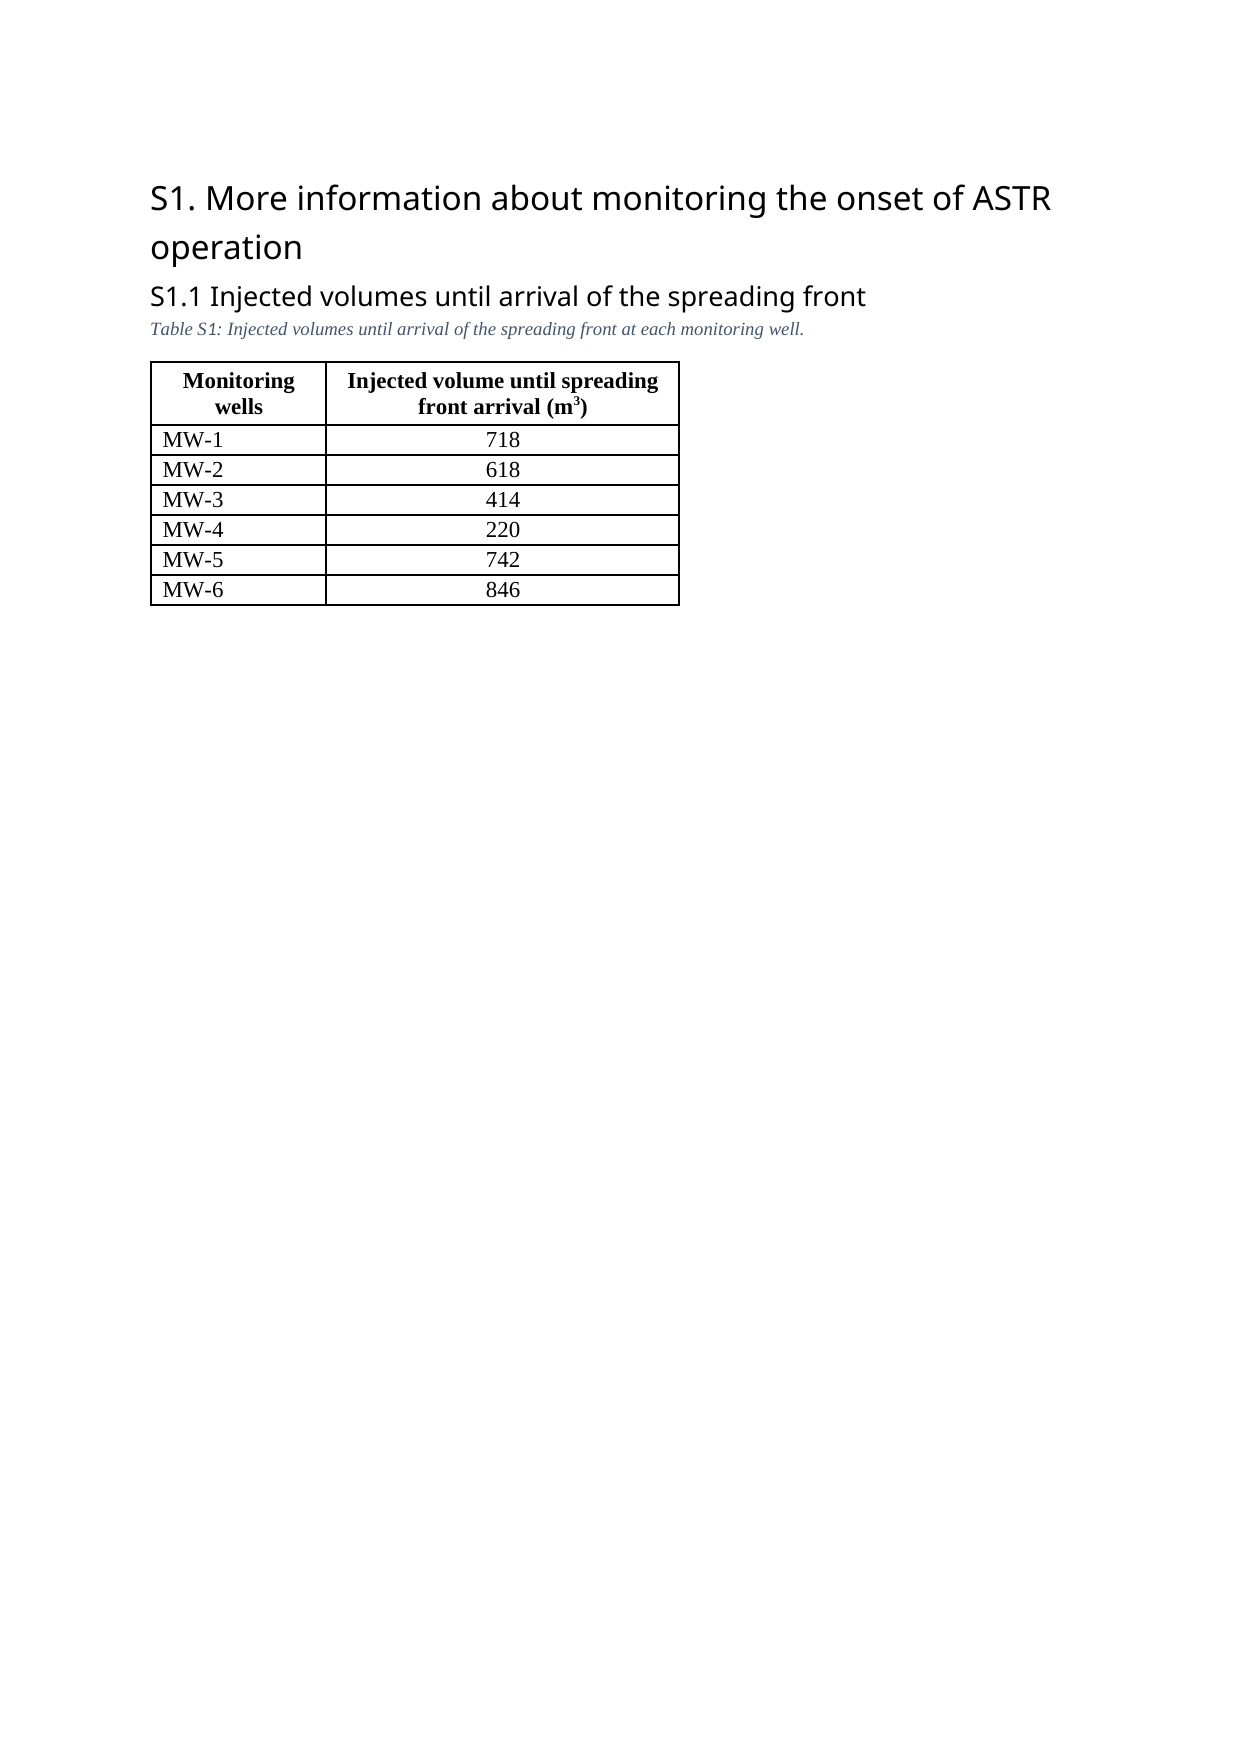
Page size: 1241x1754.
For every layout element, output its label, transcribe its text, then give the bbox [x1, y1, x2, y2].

table_cell MW-3 [152, 486, 325, 514]
table_cell MW-6 [152, 576, 325, 604]
subtitle S1. More information about monitoring the onset of ASTR operation [150, 175, 1090, 269]
table_cell 618 [327, 456, 678, 484]
table_header Monitoring wells [152, 363, 325, 424]
table_cell 846 [327, 576, 678, 604]
table_cell 718 [327, 426, 678, 454]
table_cell MW-1 [152, 426, 325, 454]
table_cell MW-4 [152, 516, 325, 544]
table_cell 742 [327, 546, 678, 574]
text Table S1: Injected volumes until arrival of the spreading front at each monitoring well. [150, 317, 1090, 340]
table_cell MW-5 [152, 546, 325, 574]
table_cell 414 [327, 486, 678, 514]
subtitle S1.1 Injected volumes until arrival of the spreading front [150, 277, 1090, 314]
table_cell 220 [327, 516, 678, 544]
table_cell MW-2 [152, 456, 325, 484]
table_header Injected volume until spreading front arrival (m3) [327, 363, 678, 424]
